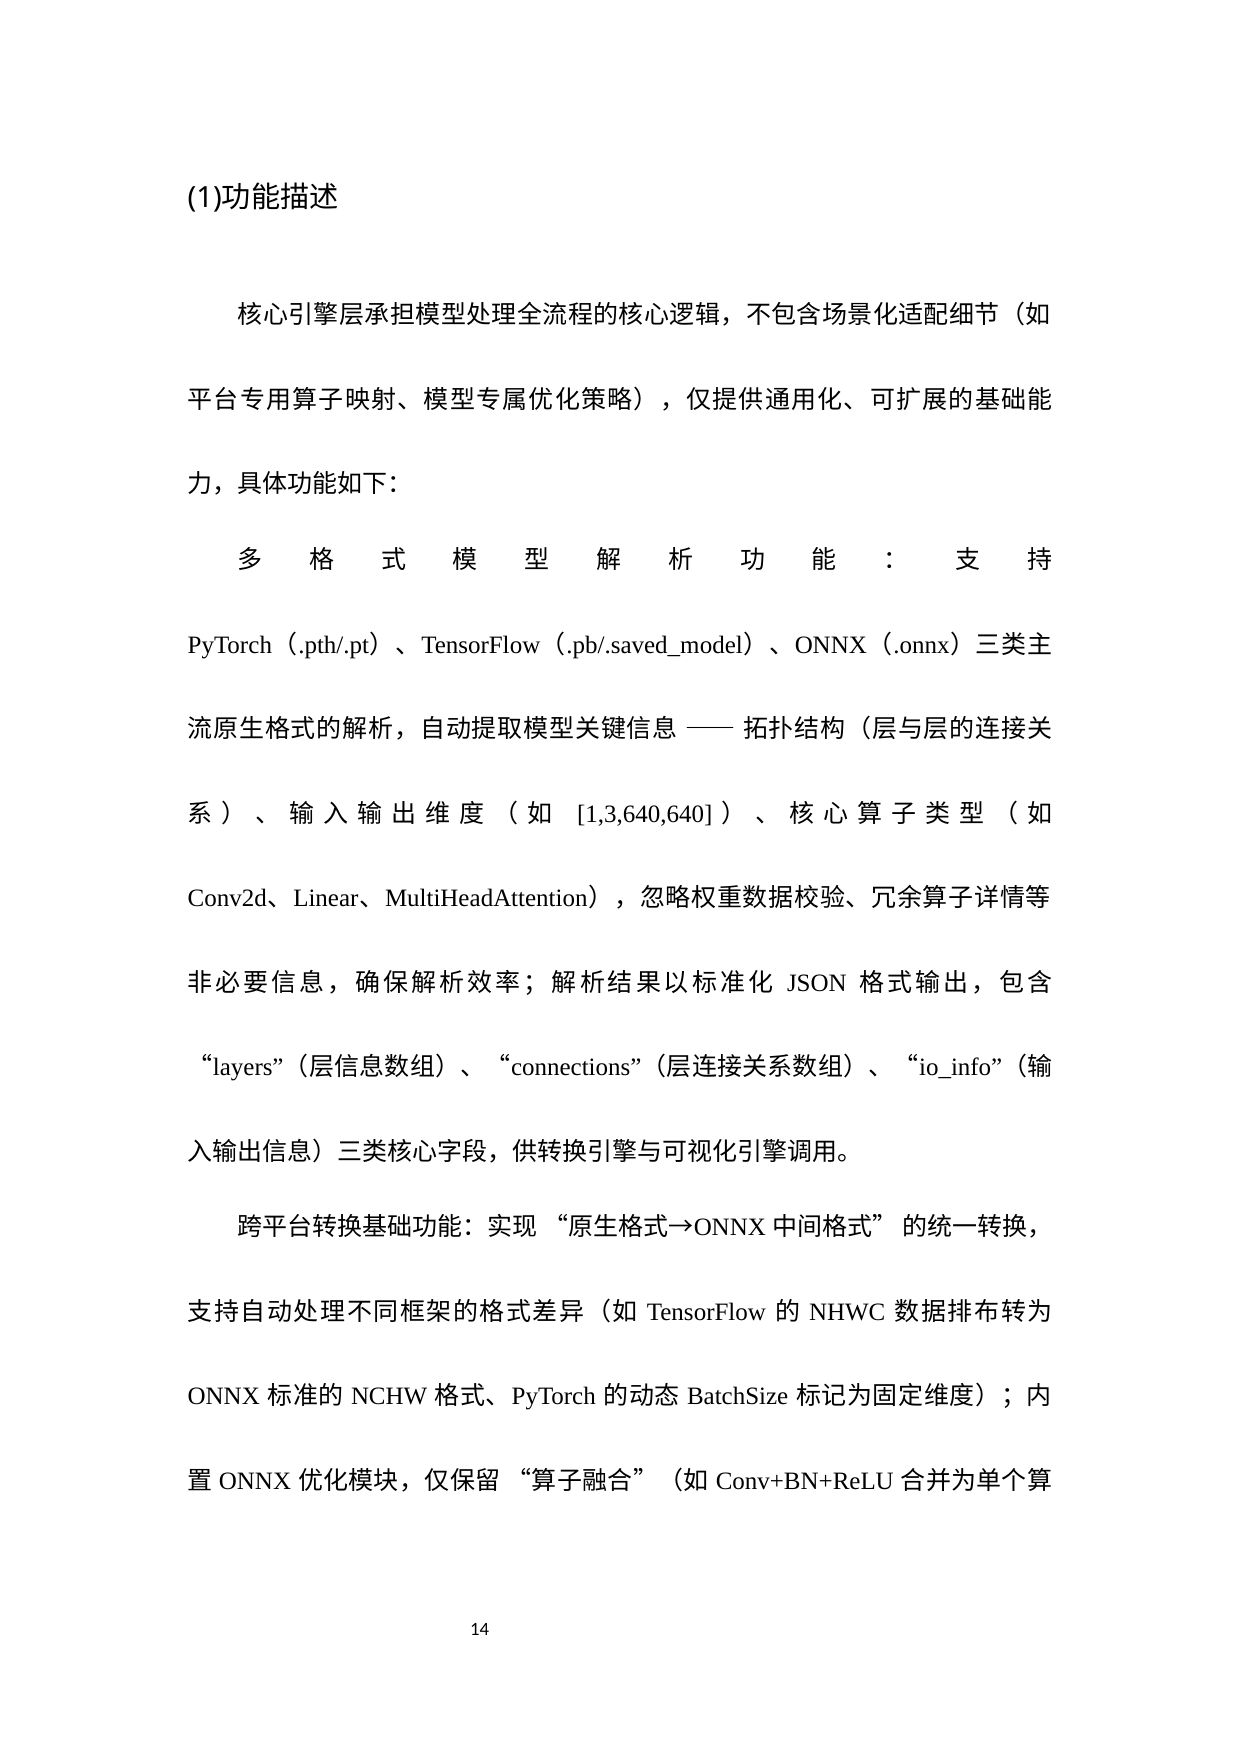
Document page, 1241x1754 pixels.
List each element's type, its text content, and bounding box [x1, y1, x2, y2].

text 核心引擎层承担模型处理全流程的核心逻辑，不包含场景化适配细节（如平台专用算子映射、模型专属优化策略），仅提供通用化、可扩展的基础能力，具体功能如下： [187, 280, 1053, 514]
subtitle (1)功能描述 [187, 162, 1053, 227]
text 多格式模型解析功能：支持 PyTorch（.pth/.pt）、TensorFlow（.pb/.saved_model）、ONNX（.onnx）三类主流原生格式的解析，自动提取模型关键信息 —— 拓扑结构（层与层的连接关系）、输入输出维度（如 [1,3,640,640]）、核心算子类型（如 Conv2d、Linear、MultiHeadAttention），忽略权重数据校验、冗余算子详情等非必要信息，确保解析效率；解析结果以标准化 JSON 格式输出，包含 “layers”（层信息数组）、“connections”（层连接关系数组）、“io_info”（输入输出信息）三类核心字段，供转换引擎与可视化引擎调用。 [187, 525, 1053, 1182]
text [187, 1192, 1053, 1511]
